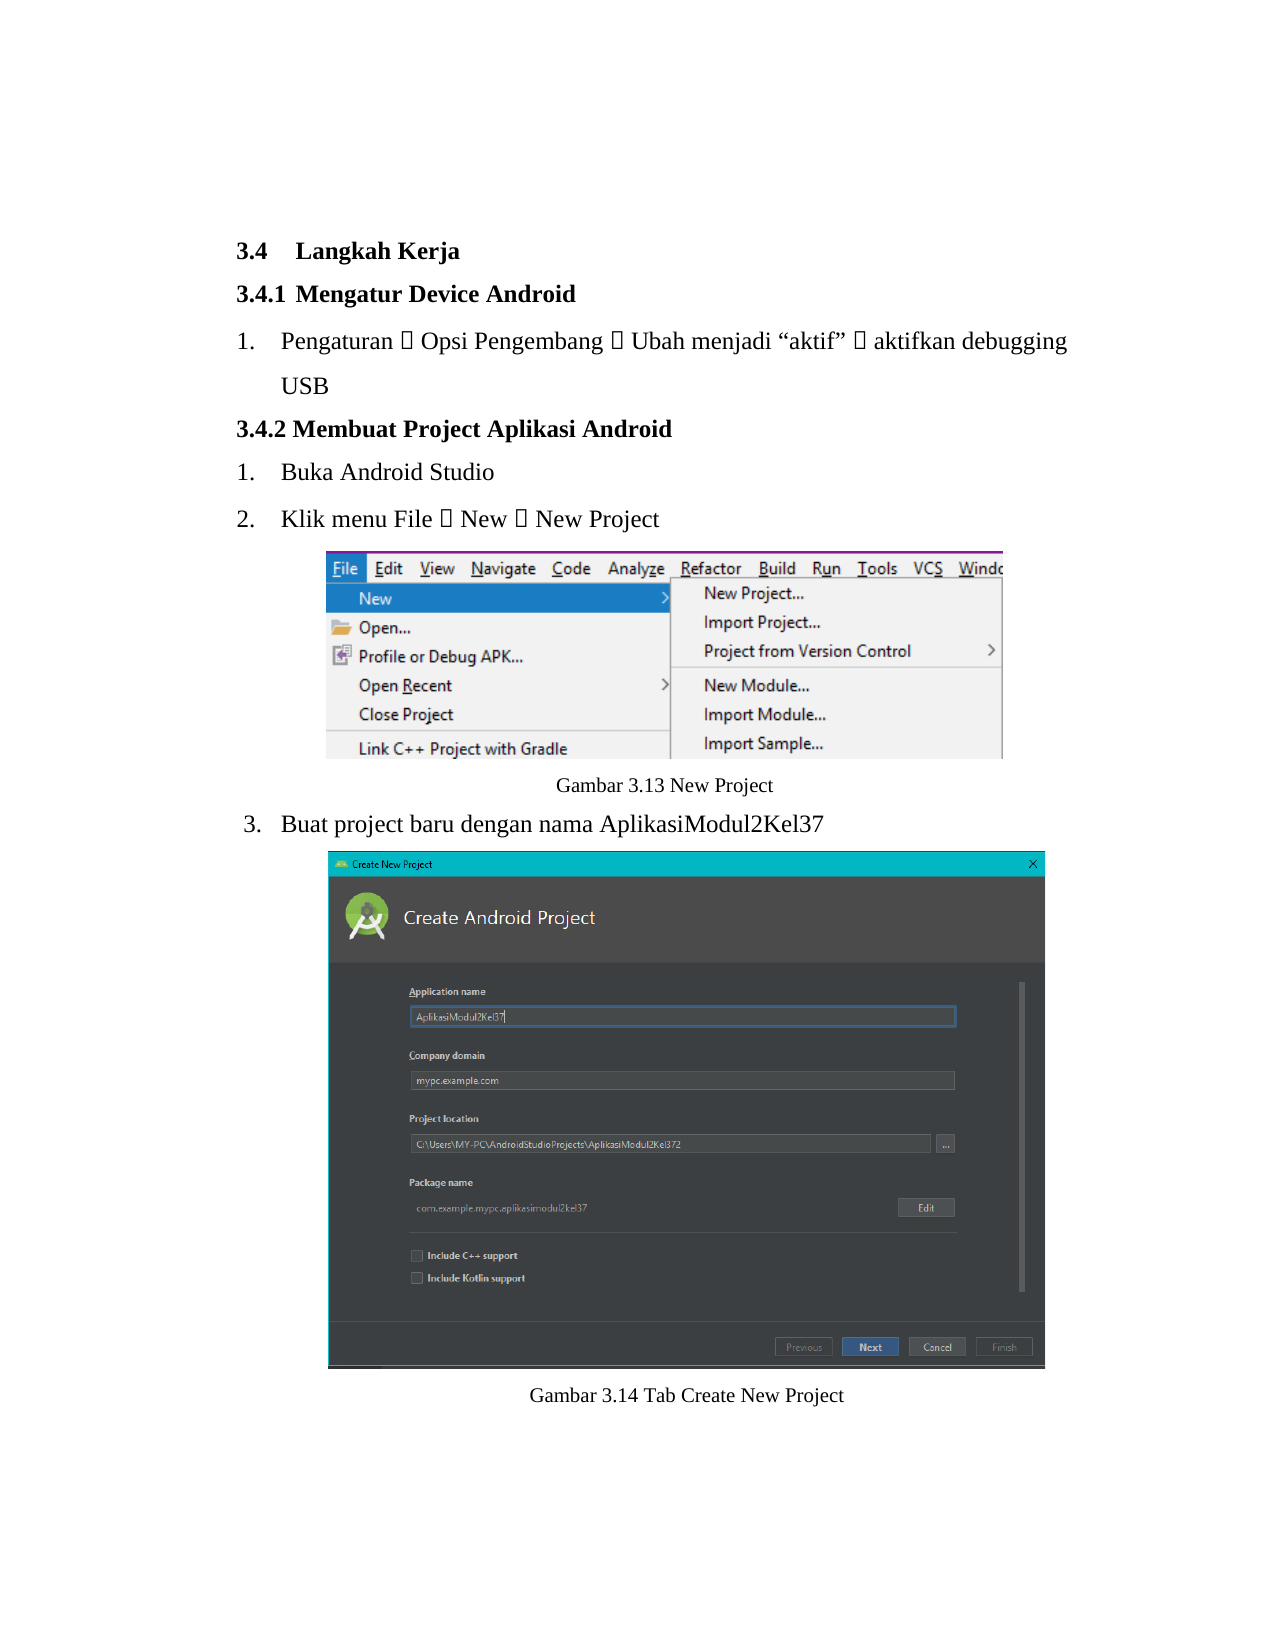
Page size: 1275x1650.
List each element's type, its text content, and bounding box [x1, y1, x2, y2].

picture [328, 851, 1046, 1369]
text 2. Klik menu File  New  New Project [236, 500, 1093, 534]
text Gambar 3.13 New Project [236, 773, 1093, 797]
text 3.4.1 Mengatur Device Android [236, 279, 1093, 308]
text 1. Buka Android Studio [236, 457, 1093, 486]
text Gambar 3.14 Tab Create New Project [281, 1383, 1093, 1407]
picture [326, 551, 1003, 759]
text 3.4.2 Membuat Project Aplikasi Android [236, 414, 1093, 443]
list Buat project baru dengan nama AplikasiModul2Kel37 [243, 809, 1093, 837]
text 1. Pengaturan  Opsi Pengembang  Ubah menjadi “aktif”  aktifkan debugging USB [236, 322, 1093, 400]
list Langkah Kerja [236, 236, 1093, 265]
